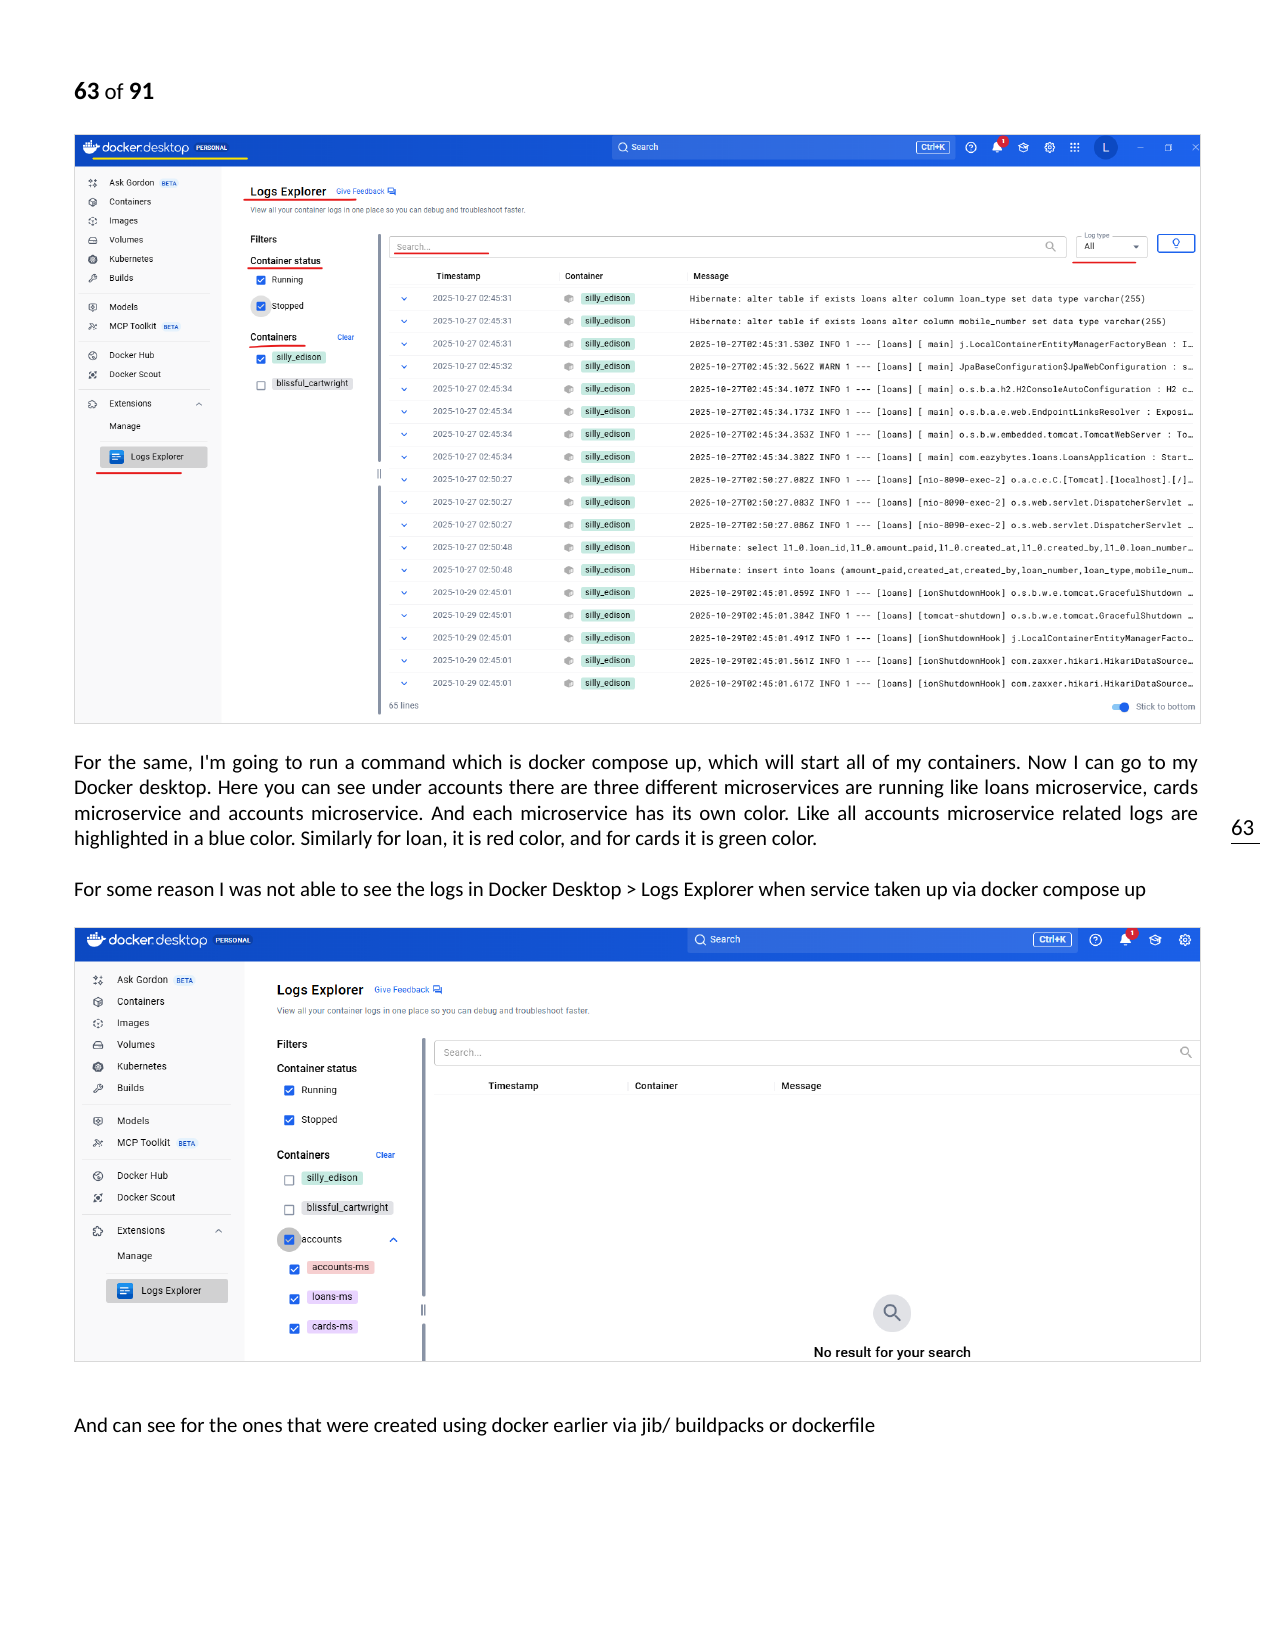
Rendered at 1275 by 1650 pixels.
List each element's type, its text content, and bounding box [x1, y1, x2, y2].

picture [75, 135, 1200, 723]
text For some reason I was not able to see the logs in Docker Desktop > Logs Explorer when service taken up via docker compose up [74, 876, 1201, 902]
text And can see for the ones that were created using docker earlier via jib/ buildpacks or dockerfile [74, 1412, 1201, 1438]
text For the same, I'm going to run a command which is docker compose up, which will start all of my containers. Now I can go to my Docker desktop. Here you can see under accounts there are three different microservices are running like loans microservice, cards microservice and accounts microservice. And each microservice has its own color. Like all accounts microservice related logs are highlighted in a blue color. Similarly for loan, it is red color, and for cards it is green color. [74, 749, 1201, 851]
picture [75, 928, 1200, 1361]
